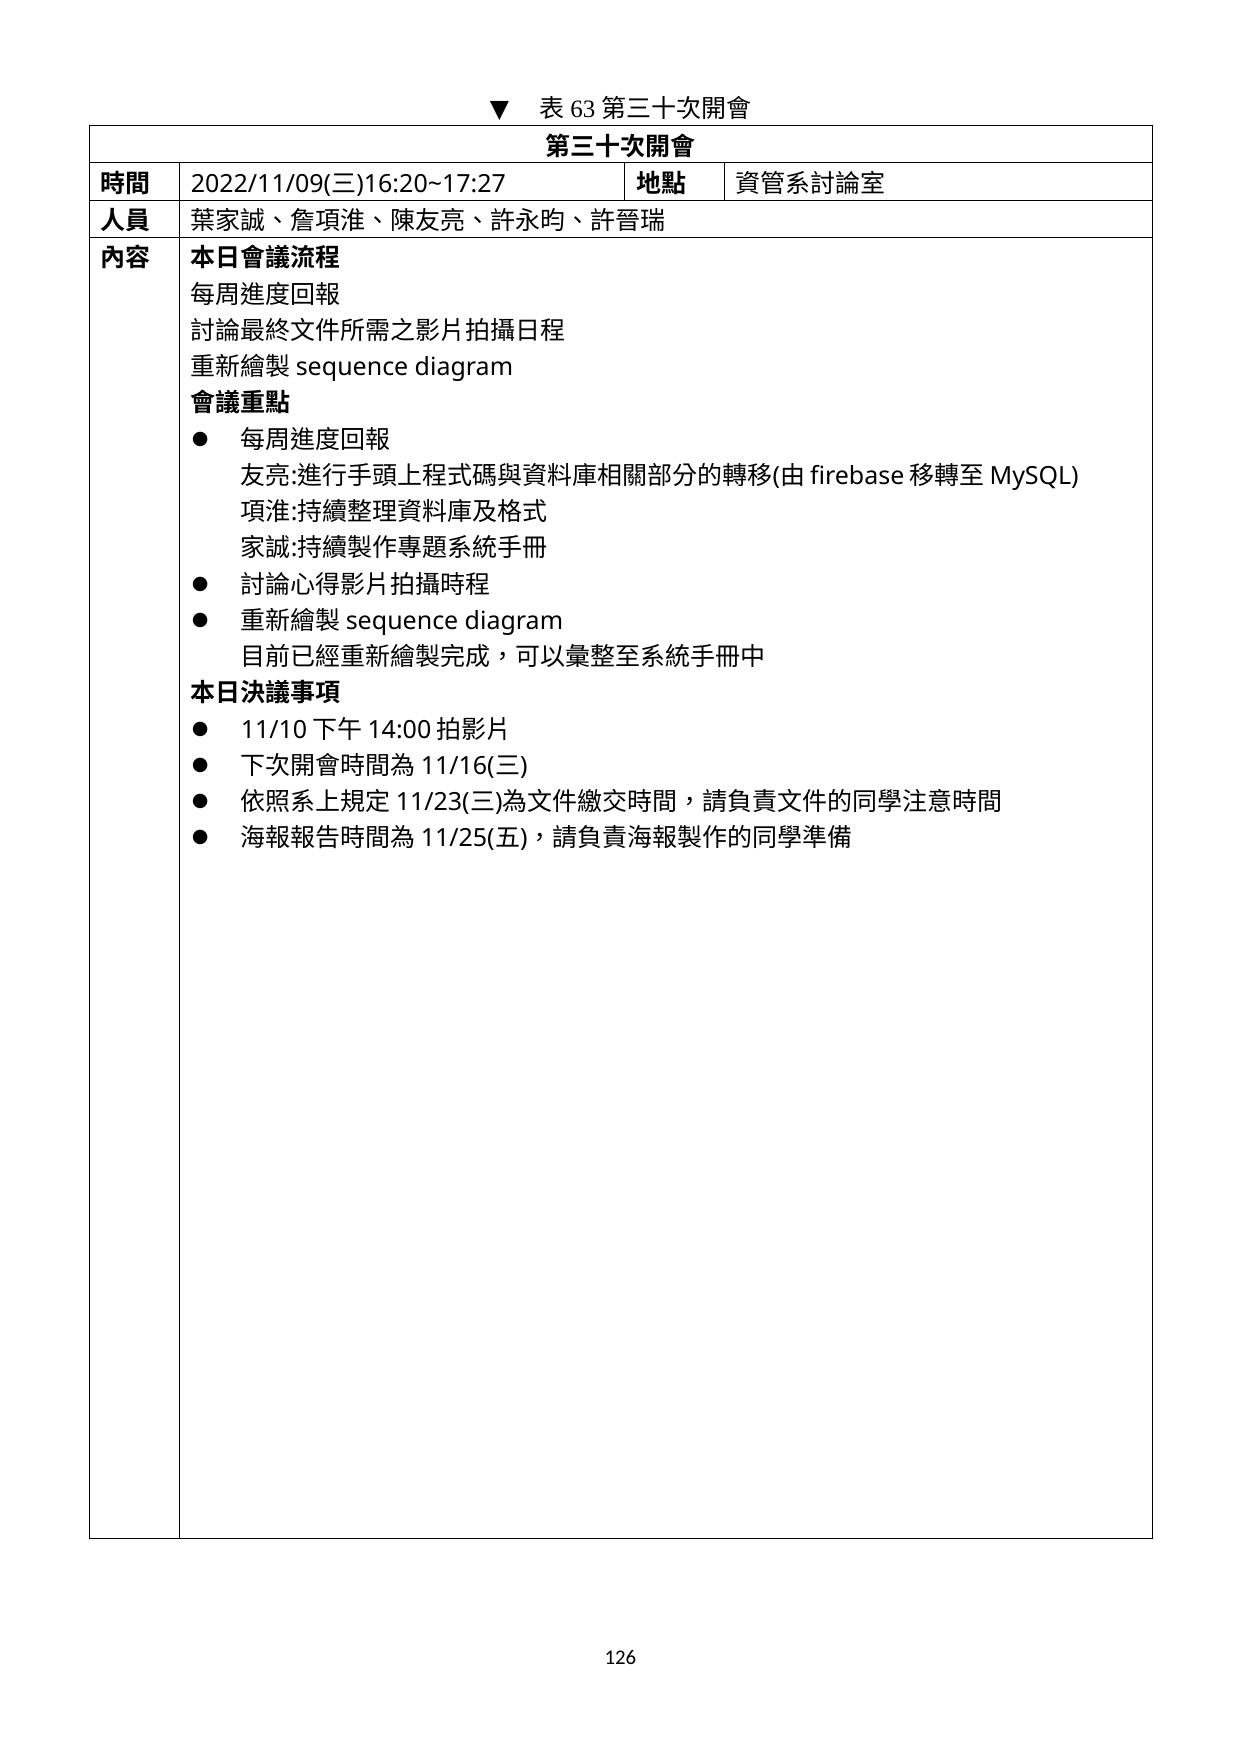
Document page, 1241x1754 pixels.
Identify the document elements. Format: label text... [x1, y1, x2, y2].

table_cell 本日會議流程 每周進度回報 討論最終文件所需之影片拍攝日程 重新繪製sequence diagram 會議重點 每周進度回報 友亮:進行手頭上程式碼與資料庫相關部分的轉移(由firebase移轉至MySQL) 項淮:持續整理資料庫及格式 家誠:持續製作專題系統手冊 討論心得影片拍攝時程 重新繪製sequence diagram 目前已經重新繪製完成，可以彙整至系統手冊中 本日決議事項 11/10下午14:00拍影片 下次開會時間為11/16(三) 依照系上規定11/23(三)為文件繳交時間，請負責文件的同學注意時間 海報報告時間為11/25(五)，請負責海報製作的同學準備 [180, 238, 1152, 1538]
table_cell 人員 [90, 201, 179, 237]
list 表 63 第三十次開會 [89, 89, 1152, 125]
table_cell 內容 [90, 238, 179, 1538]
table_cell 資管系討論室 [725, 163, 1152, 199]
table_header 第三十次開會 [90, 126, 1152, 162]
table_cell 2022/11/09(三)16:20~17:27 [180, 163, 624, 199]
table_cell 時間 [90, 163, 179, 199]
table_cell 葉家誠、詹項淮、陳友亮、許永昀、許晉瑞 [180, 201, 1152, 237]
table_cell 地點 [625, 163, 724, 199]
